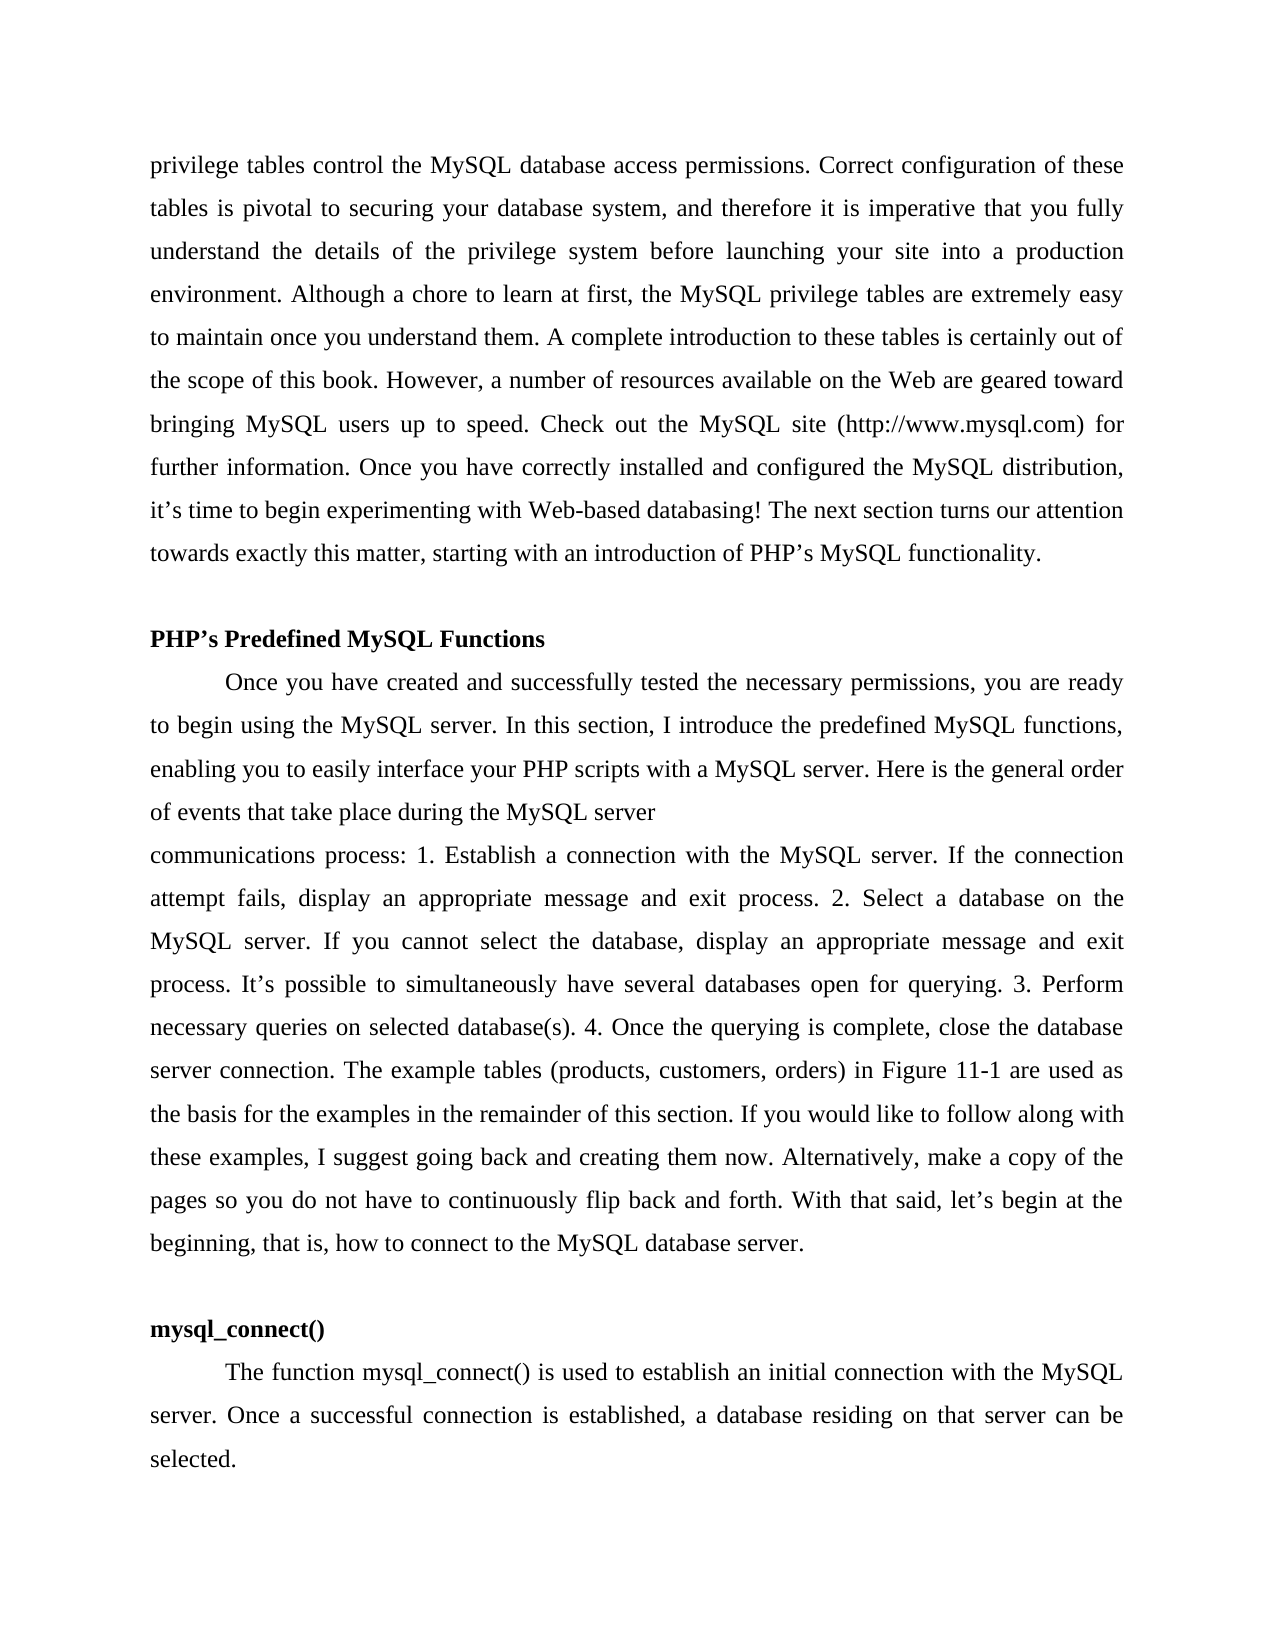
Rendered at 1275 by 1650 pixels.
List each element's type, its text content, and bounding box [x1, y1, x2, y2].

text Once you have created and successfully tested the necessary permissions, you are ready to begin using the MySQL server. In this section, I introduce the predefined MySQL functions, enabling you to easily interface your PHP scripts with a MySQL server. Here is the general order of events that take place during the MySQL server [150, 667, 1125, 826]
text The function mysql_connect() is used to establish an initial connection with the MySQL server. Once a successful connection is established, a database residing on that server can be selected. [150, 1357, 1125, 1472]
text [150, 150, 1125, 567]
text PHP’s Predefined MySQL Functions [150, 624, 1125, 653]
text communications process: 1. Establish a connection with the MySQL server. If the connection attempt fails, display an appropriate message and exit process. 2. Select a database on the MySQL server. If you cannot select the database, display an appropriate message and exit process. It’s possible to simultaneously have several databases open for querying. 3. Perform necessary queries on selected database(s). 4. Once the querying is complete, close the database server connection. The example tables (products, customers, orders) in Figure 11-1 are used as the basis for the examples in the remainder of this section. If you would like to follow along with these examples, I suggest going back and creating them now. Alternatively, make a copy of the pages so you do not have to continuously flip back and forth. With that said, let’s begin at the beginning, that is, how to connect to the MySQL database server. [150, 840, 1125, 1257]
text mysql_connect() [150, 1314, 1125, 1343]
